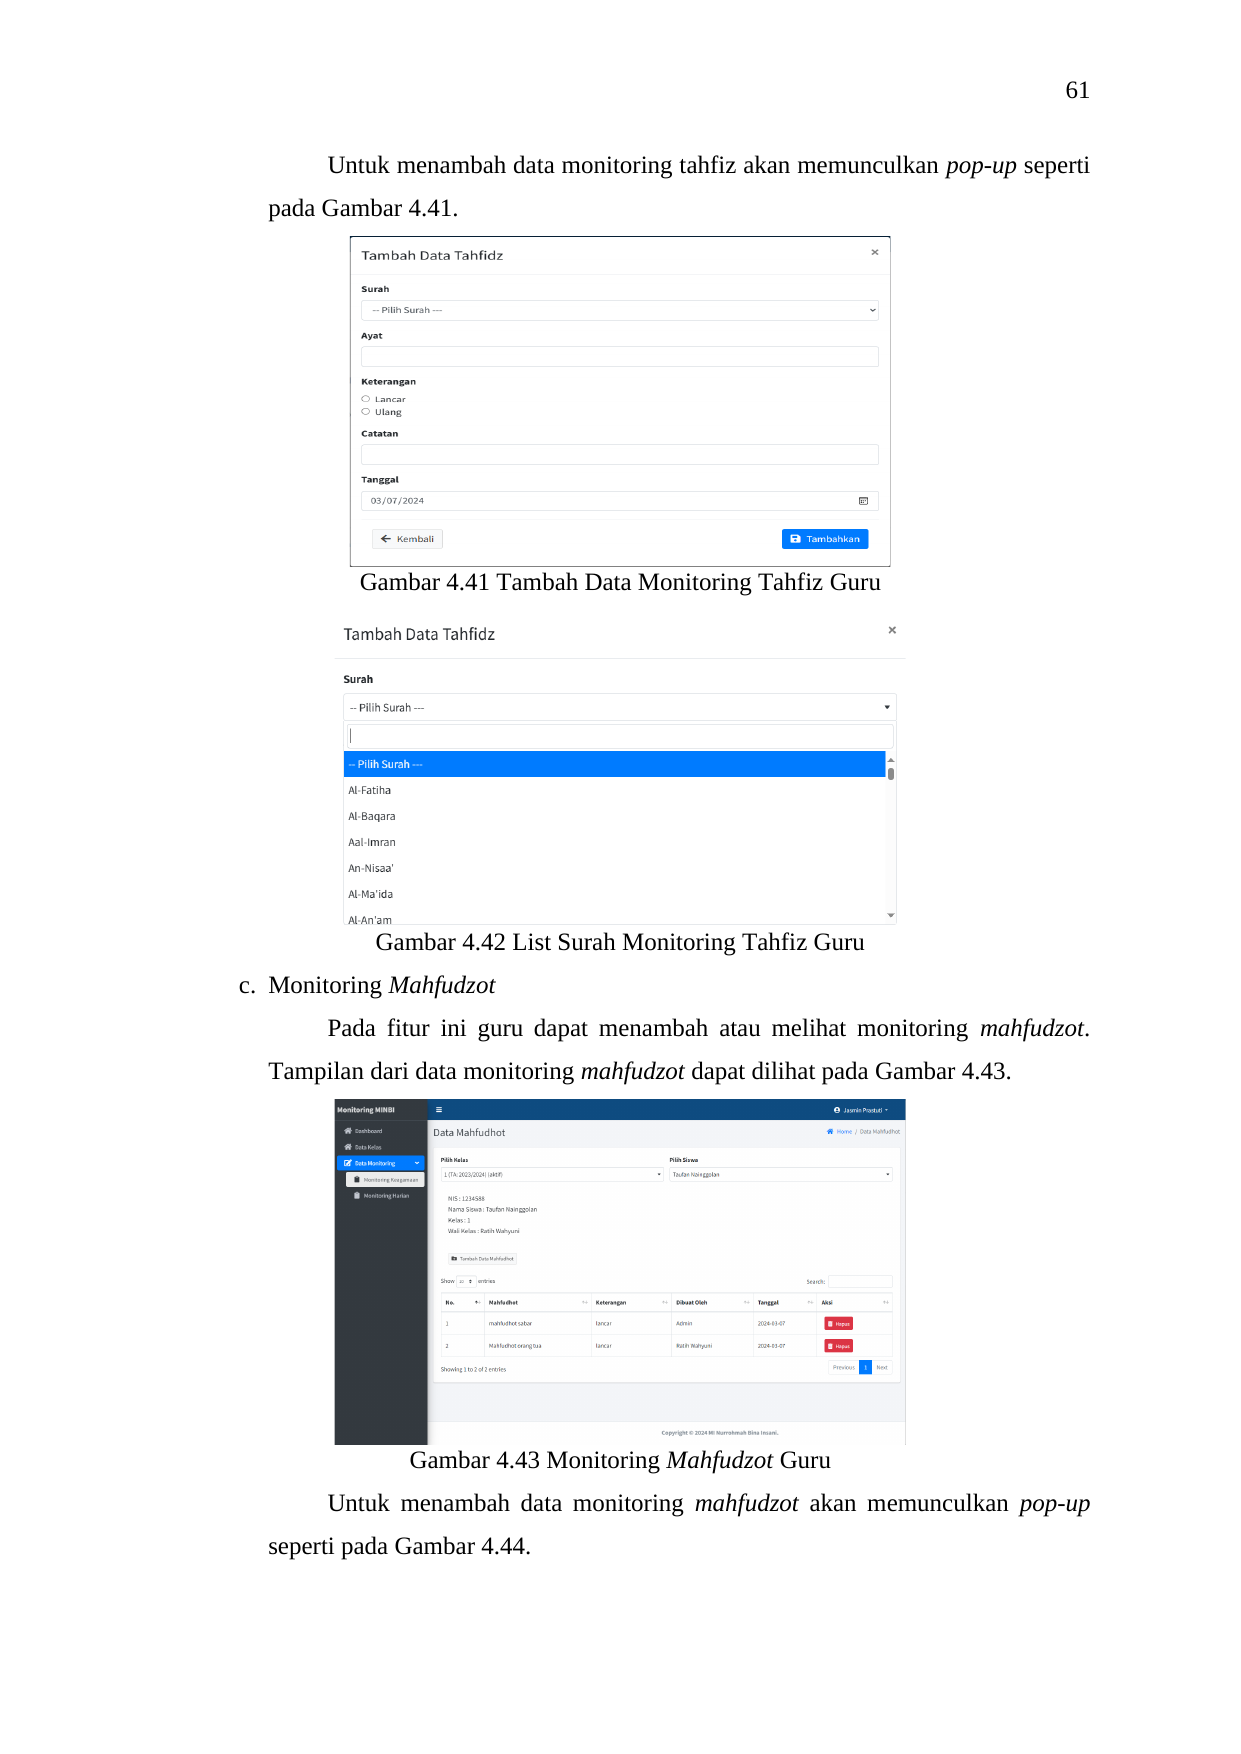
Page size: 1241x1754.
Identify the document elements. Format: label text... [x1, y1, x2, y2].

list Monitoring Mahfudzot [239, 970, 1090, 999]
text Gambar 4.43 Monitoring Mahfudzot Guru [150, 1445, 1090, 1473]
text Untuk menambah data monitoring mahfudzot akan memunculkan pop-up seperti pada Gambar 4.44. [268, 1488, 1090, 1560]
picture [334, 1099, 906, 1445]
text Gambar 4.41 Tambah Data Monitoring Tahfiz Guru [150, 567, 1090, 596]
picture [349, 236, 891, 567]
text Pada fitur ini guru dapat menambah atau melihat monitoring mahfudzot. Tampilan dari data monitoring mahfudzot dapat dilihat pada Gambar 4.43. [268, 1013, 1090, 1085]
text Untuk menambah data monitoring tahfiz akan memunculkan pop-up seperti pada Gambar 4.41. [268, 150, 1090, 222]
picture [334, 610, 906, 927]
text Gambar 4.42 List Surah Monitoring Tahfiz Guru [150, 927, 1090, 956]
